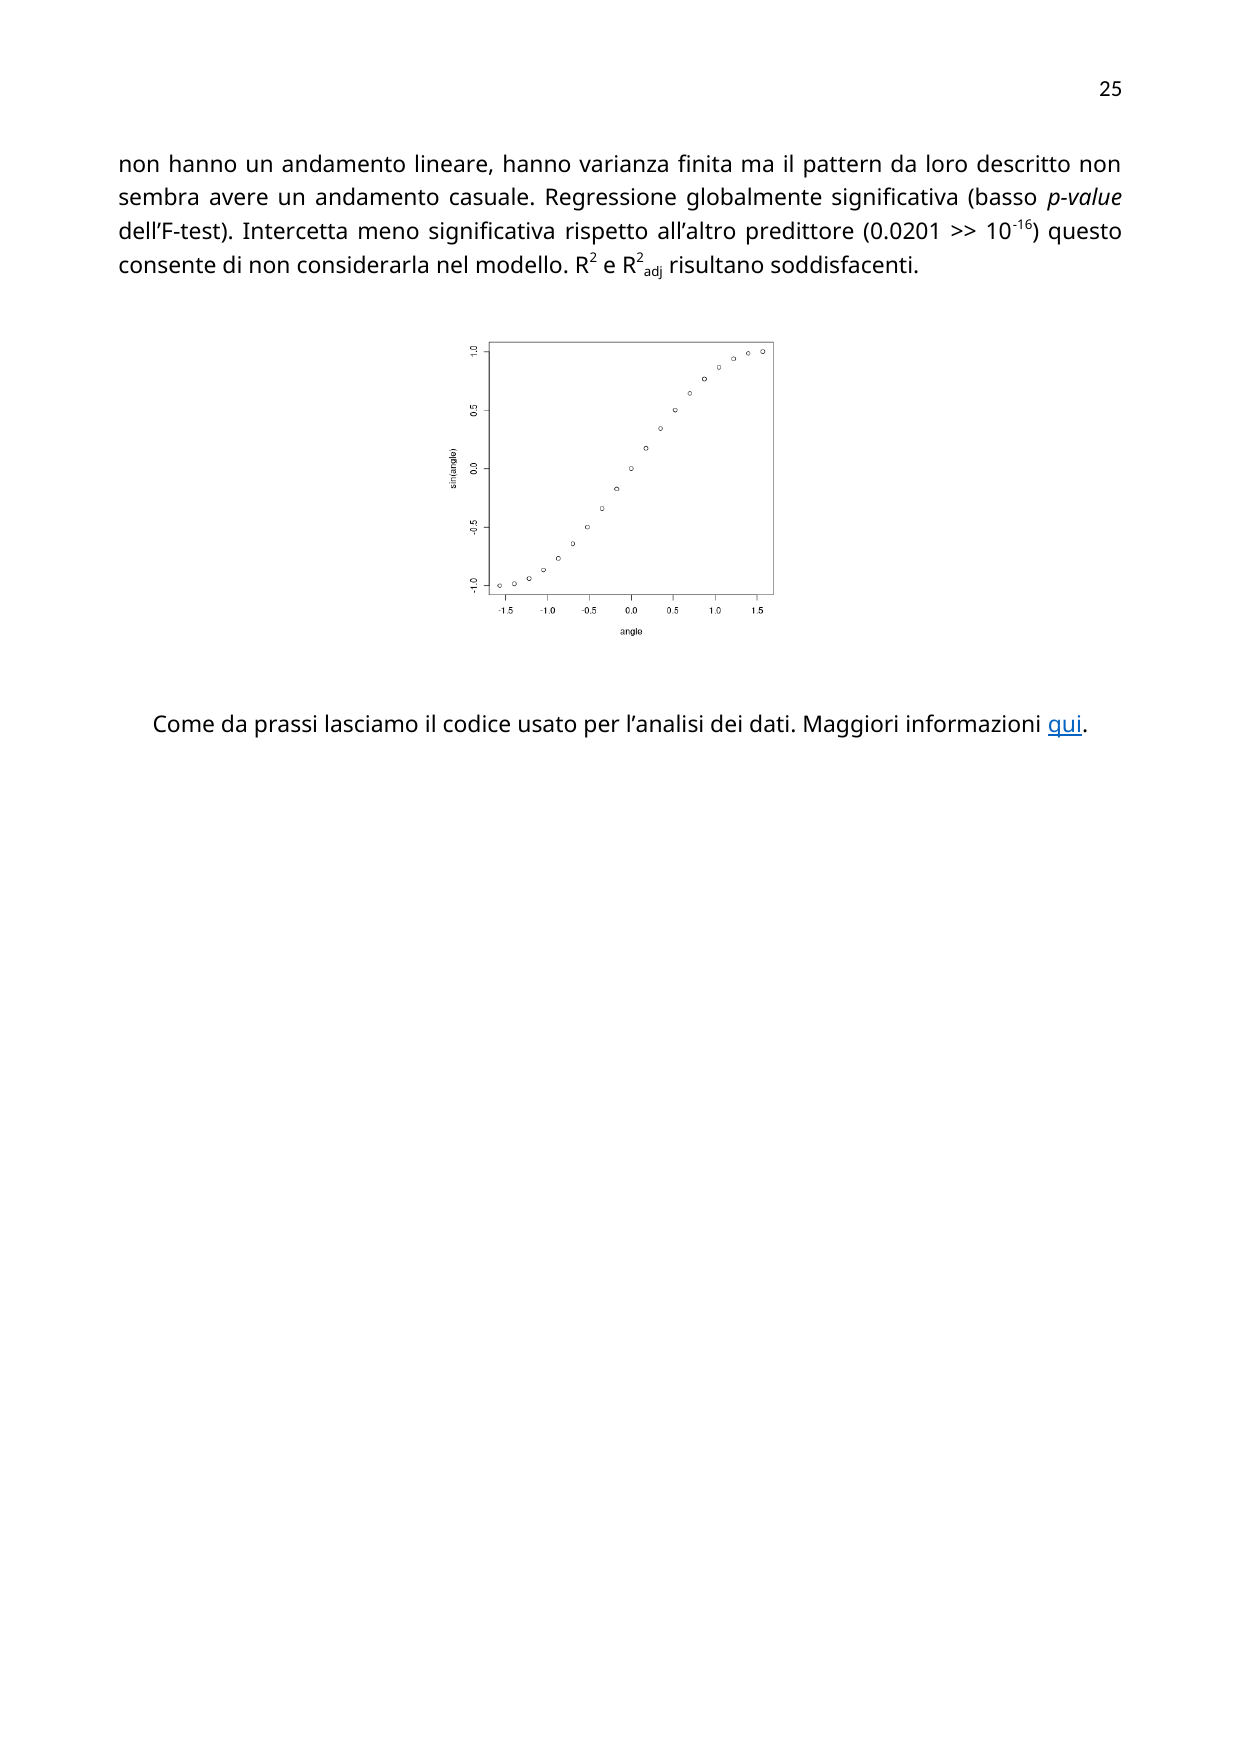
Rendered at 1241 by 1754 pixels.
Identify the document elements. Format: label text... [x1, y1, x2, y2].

picture [446, 299, 795, 648]
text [118, 148, 1122, 280]
text Come da prassi lasciamo il codice usato per l’analisi dei dati. Maggiori informazioni qui. [118, 707, 1122, 739]
